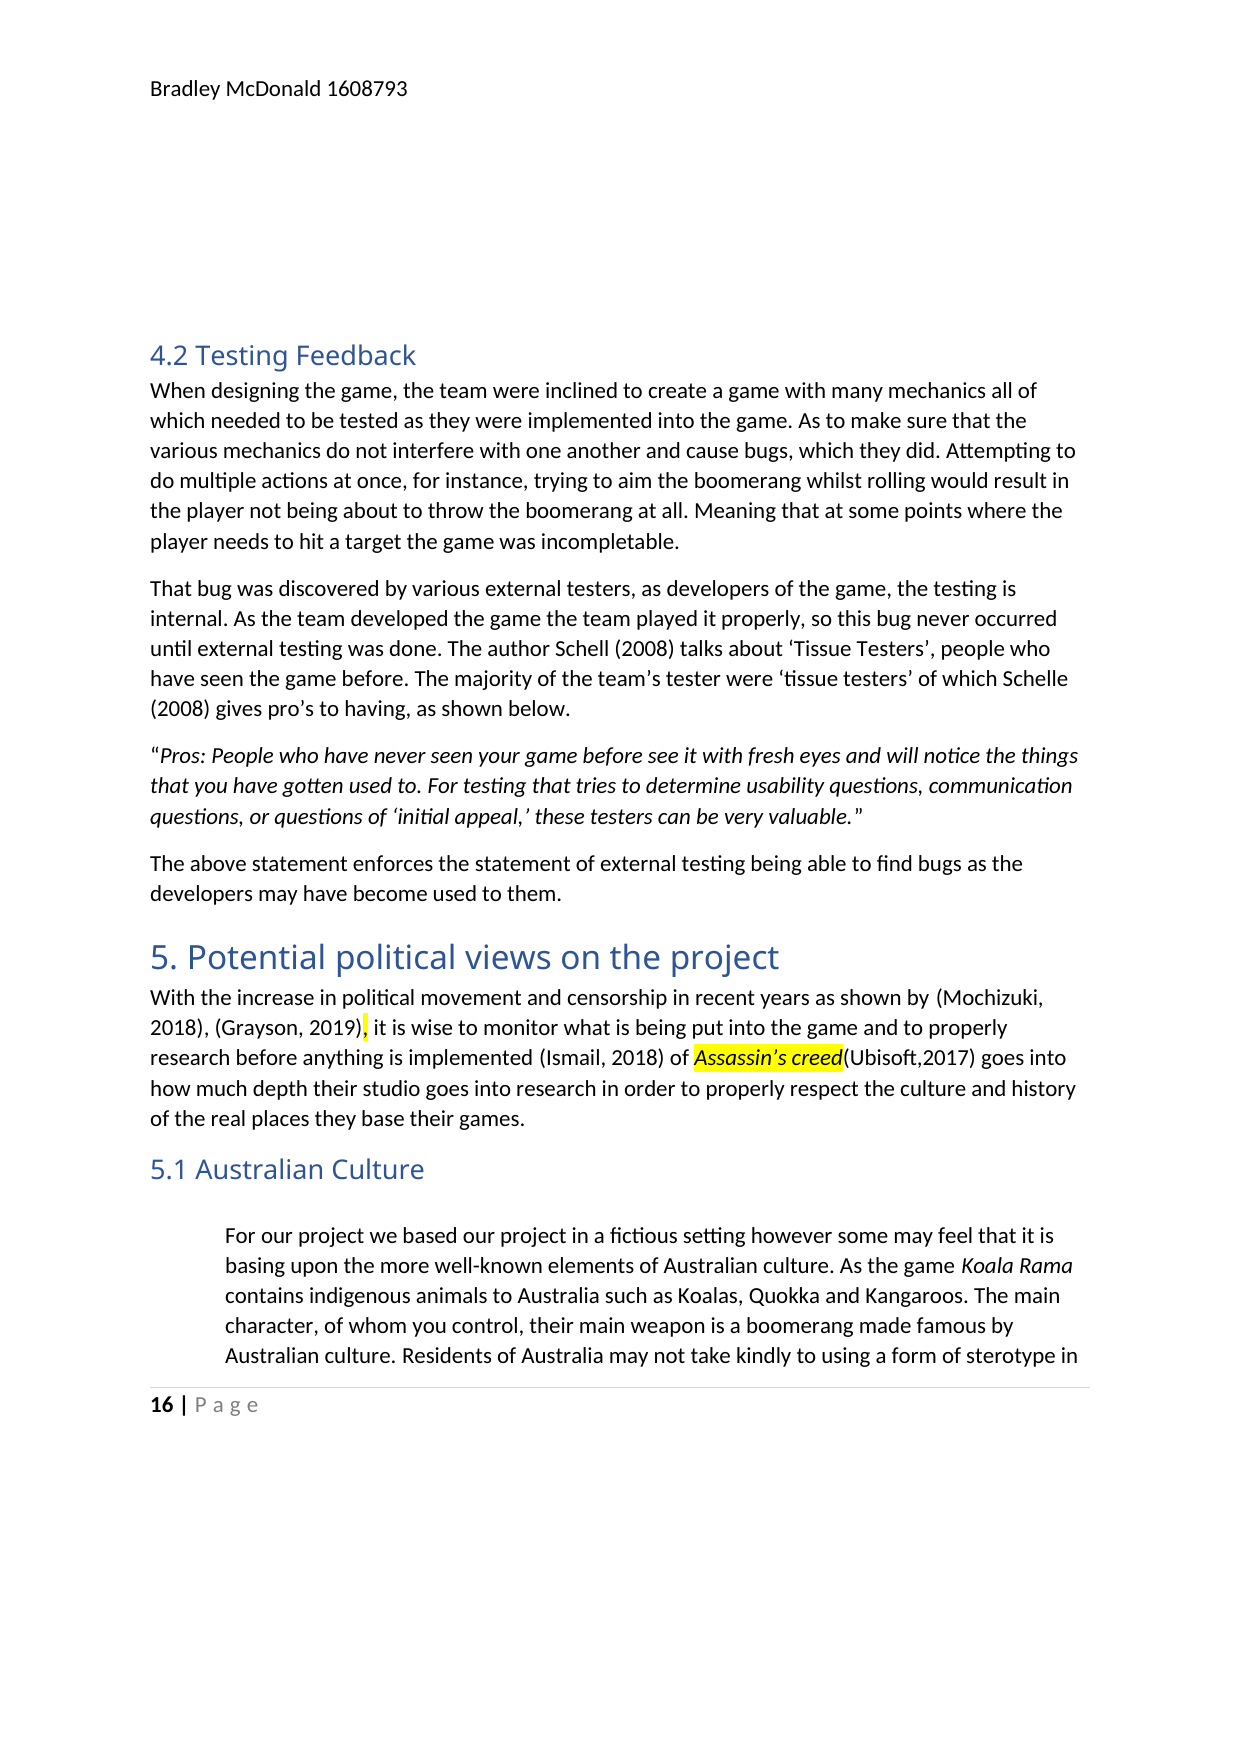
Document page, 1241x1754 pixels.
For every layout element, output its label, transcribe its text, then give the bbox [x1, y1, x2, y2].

text With the increase in political movement and censorship in recent years as shown by ,, it is wise to monitor what is being put into the game and to properly research before anything is implemented of Assassin’s creed(Ubisoft,2017) goes into how much depth their studio goes into research in order to properly respect the culture and history of the real places they base their games. [150, 983, 1090, 1132]
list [225, 1221, 1090, 1370]
subtitle 4.2 Testing Feedback [150, 336, 1090, 373]
text The above statement enforces the statement of external testing being able to find bugs as the developers may have become used to them. [150, 849, 1090, 907]
text That bug was discovered by various external testers, as developers of the game, the testing is internal. As the team developed the game the team played it properly, so this bug never occurred until external testing was done. The author Schell (2008) talks about ‘Tissue Testers’, people who have seen the game before. The majority of the team’s tester were ‘tissue testers’ of which Schelle (2008) gives pro’s to having, as shown below. [150, 574, 1090, 723]
subtitle 5. Potential political views on the project [150, 934, 1090, 979]
subtitle 5.1 Australian Culture [150, 1151, 1090, 1188]
text “Pros: People who have never seen your game before see it with fresh eyes and will notice the things that you have gotten used to. For testing that tries to determine usability questions, communication questions, or questions of ‘initial appeal,’ these testers can be very valuable.” [150, 741, 1090, 830]
text When designing the game, the team were inclined to create a game with many mechanics all of which needed to be tested as they were implemented into the game. As to make sure that the various mechanics do not interfere with one another and cause bugs, which they did. Attempting to do multiple actions at once, for instance, trying to aim the boomerang whilst rolling would result in the player not being about to throw the boomerang at all. Meaning that at some points where the player needs to hit a target the game was incompletable. [150, 376, 1090, 555]
